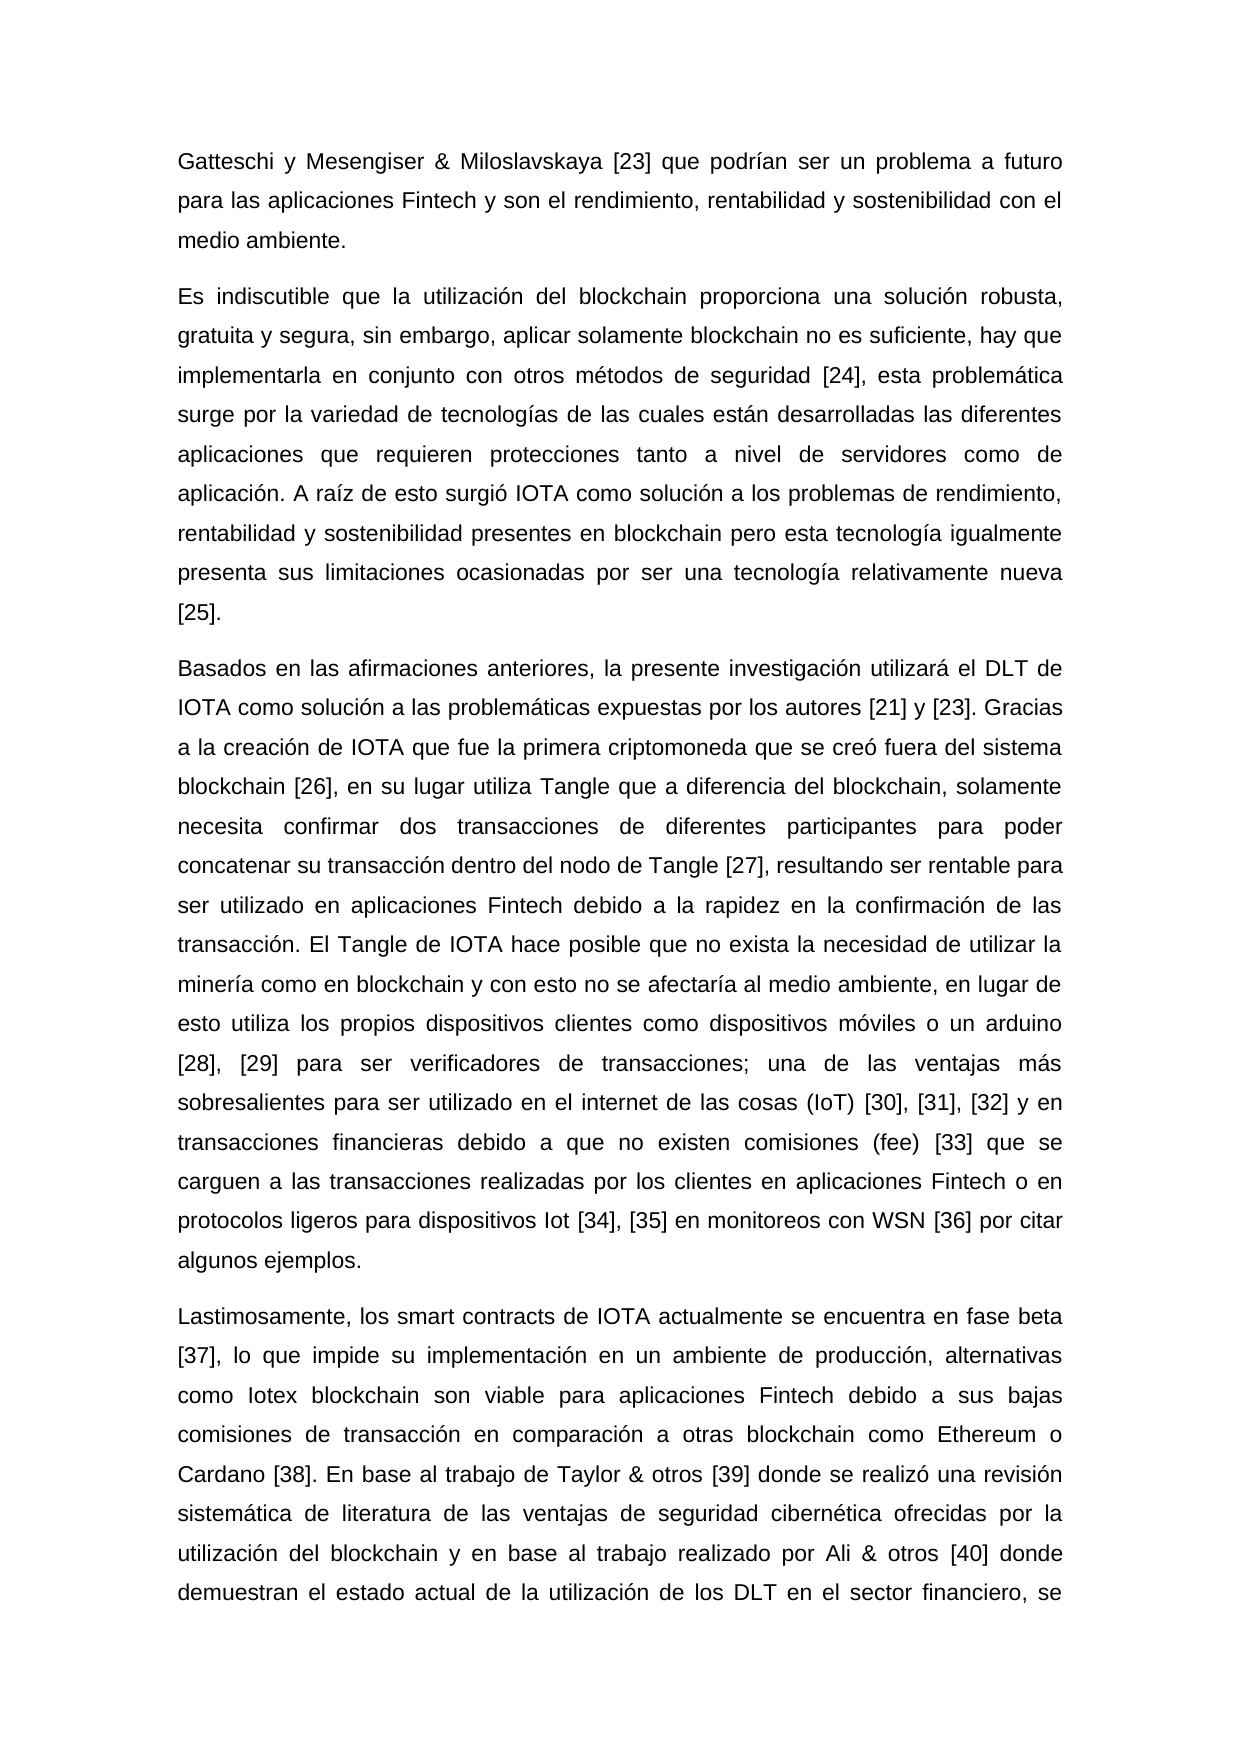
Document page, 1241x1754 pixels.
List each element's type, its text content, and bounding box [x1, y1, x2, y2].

text Es indiscutible que la utilización del blockchain proporciona una solución robusta, gratuita y segura, sin embargo, aplicar solamente blockchain no es suficiente, hay que implementarla en conjunto con otros métodos de seguridad , esta problemática surge por la variedad de tecnologías de las cuales están desarrolladas las diferentes aplicaciones que requieren protecciones tanto a nivel de servidores como de aplicación. A raíz de esto surgió IOTA como solución a los problemas de rendimiento, rentabilidad y sostenibilidad presentes en blockchain pero esta tecnología igualmente presenta sus limitaciones ocasionadas por ser una tecnología relativamente nueva . [177, 283, 1063, 625]
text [177, 148, 1063, 187]
text Basados en las afirmaciones anteriores, la presente investigación utilizará el DLT de IOTA como solución a las problemáticas expuestas por los autores y . Gracias a la creación de IOTA que fue la primera criptomoneda que se creó fuera del sistema blockchain , en su lugar utiliza Tangle que a diferencia del blockchain, solamente necesita confirmar dos transacciones de diferentes participantes para poder concatenar su transacción dentro del nodo de Tangle , resultando ser rentable para ser utilizado en aplicaciones Fintech debido a la rapidez en la confirmación de las transacción. El Tangle de IOTA hace posible que no exista la necesidad de utilizar la minería como en blockchain y con esto no se afectaría al medio ambiente, en lugar de esto utiliza los propios dispositivos clientes como dispositivos móviles o un arduino , para ser verificadores de transacciones; una de las ventajas más sobresalientes para ser utilizado en el internet de las cosas (IoT) , , y en transacciones financieras debido a que no existen comisiones (fee) que se carguen a las transacciones realizadas por los clientes en aplicaciones Fintech o en protocolos ligeros para dispositivos Iot , en monitoreos con WSN por citar algunos ejemplos. [177, 655, 1063, 1273]
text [177, 1303, 1063, 1606]
